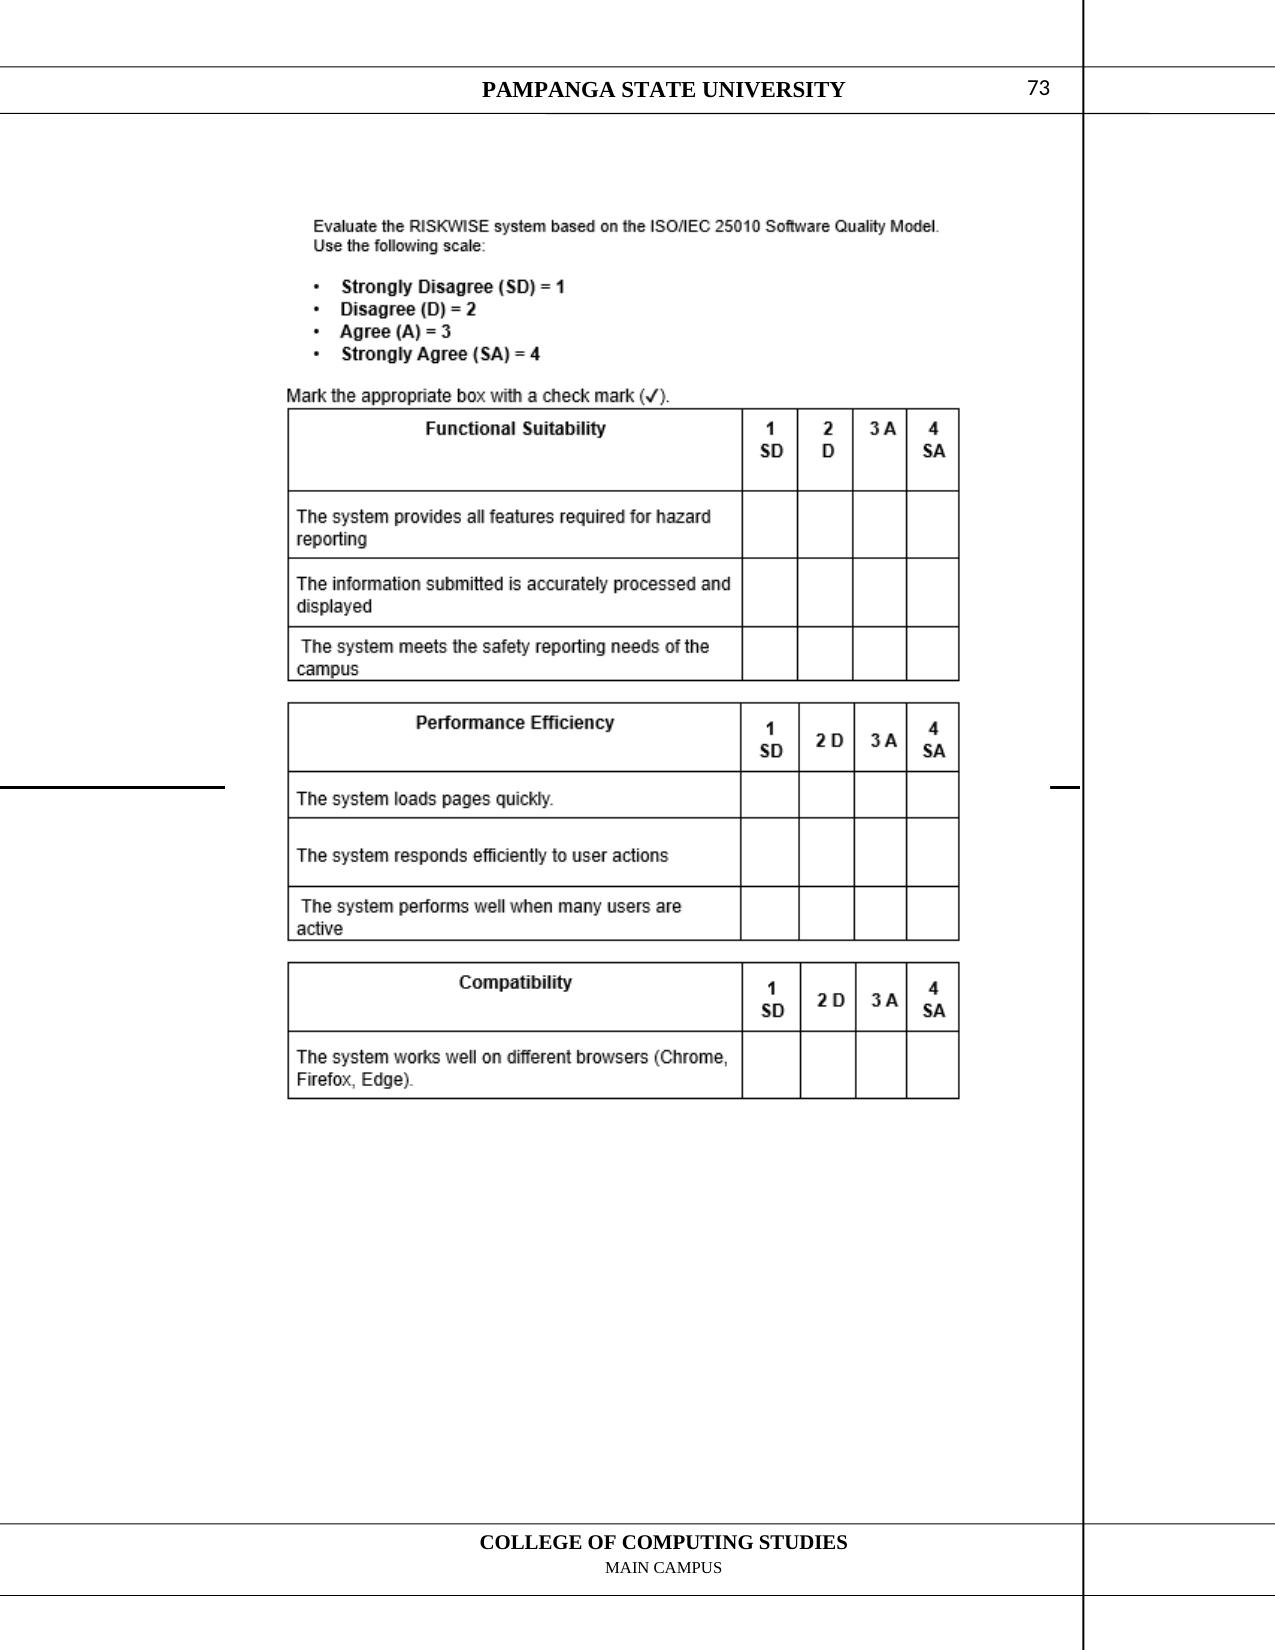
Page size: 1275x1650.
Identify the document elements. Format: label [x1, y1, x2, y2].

picture [225, 162, 1050, 1189]
